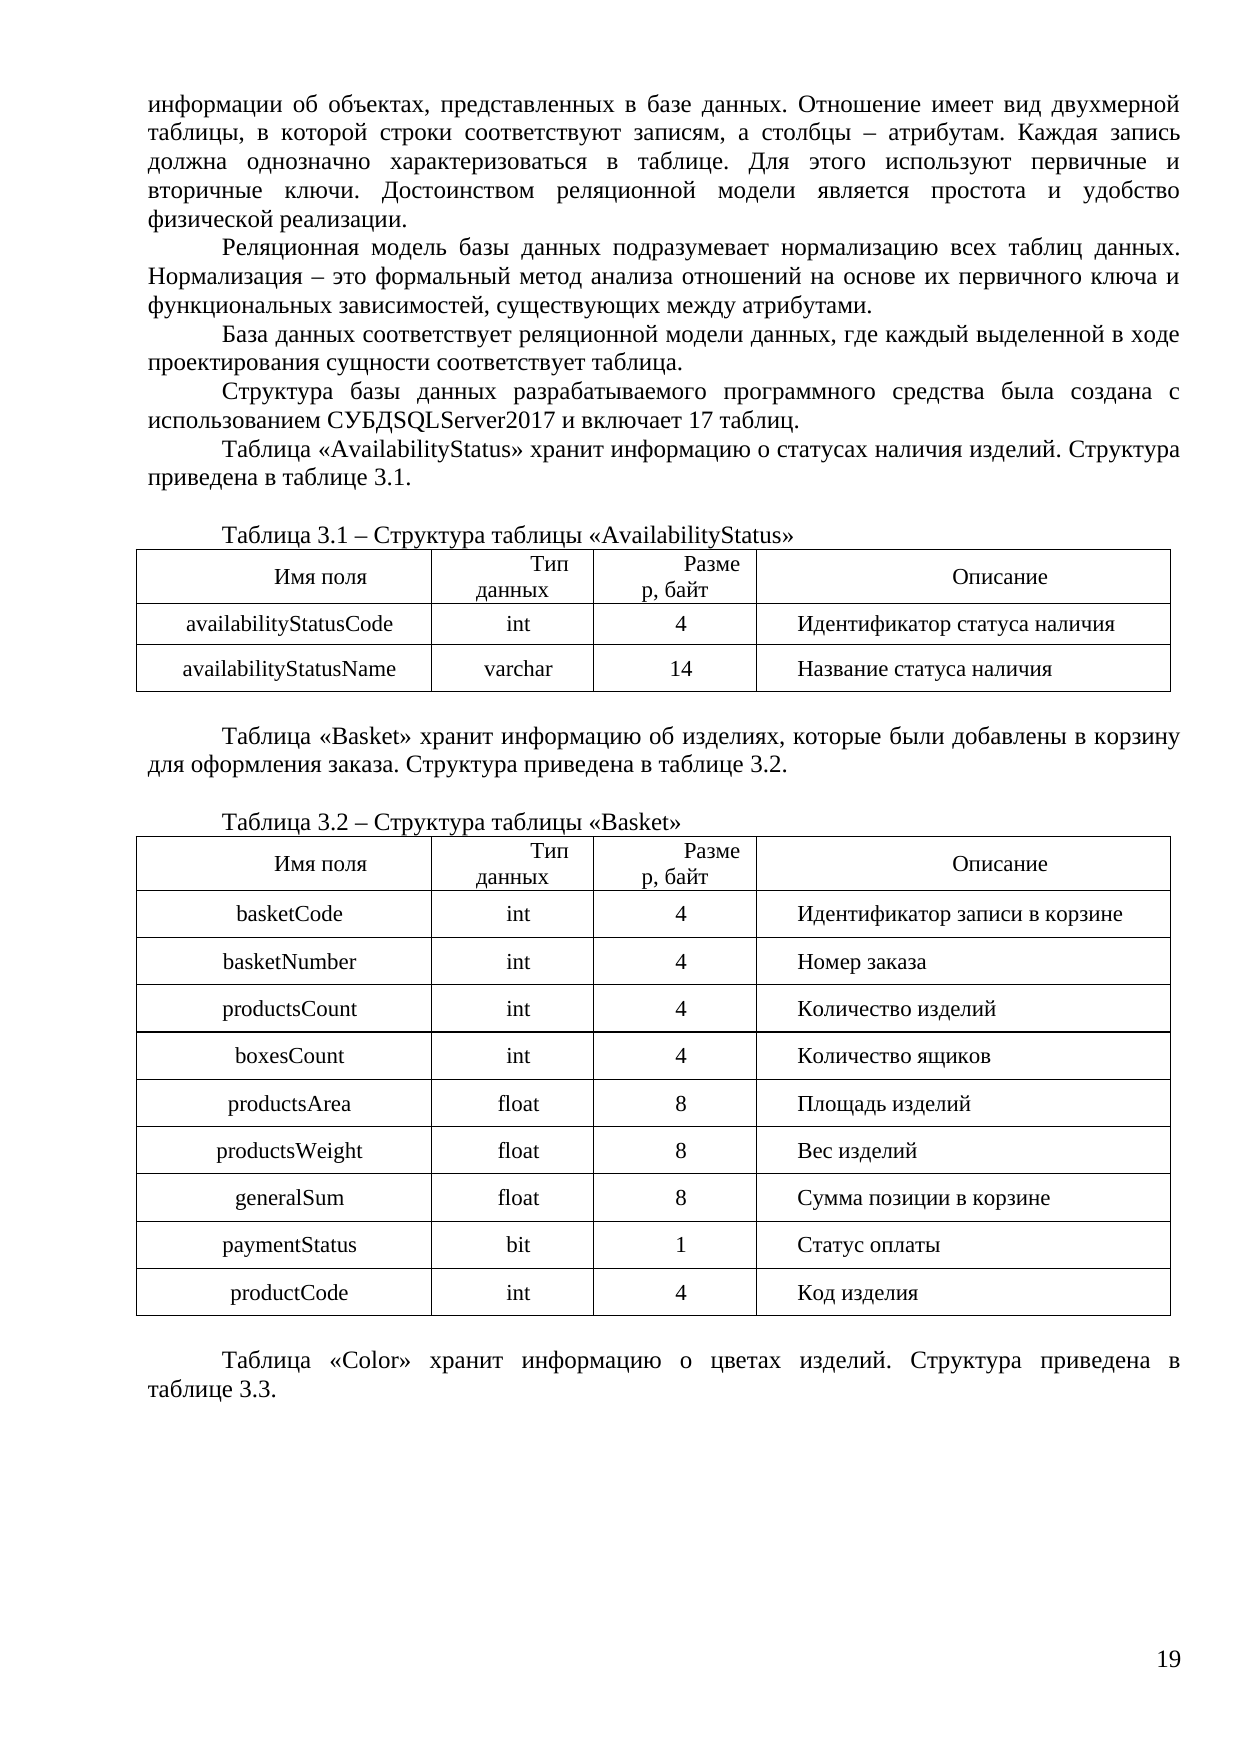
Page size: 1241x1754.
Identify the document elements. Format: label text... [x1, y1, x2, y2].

table_cell boxesCount [137, 1033, 431, 1079]
table_cell int [432, 1269, 593, 1315]
table_cell 14 [594, 645, 756, 691]
table_cell int [432, 938, 593, 984]
table_cell 8 [594, 1080, 756, 1126]
table_cell 8 [594, 1174, 756, 1221]
table_cell int [432, 1033, 593, 1079]
table_cell 8 [594, 1127, 756, 1173]
table_cell availabilityStatusName [137, 645, 431, 691]
table_cell Статус оплаты [757, 1222, 1170, 1268]
table_cell 4 [594, 938, 756, 984]
table_cell Код изделия [757, 1269, 1170, 1315]
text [148, 89, 1181, 232]
text Таблица «Color» хранит информацию о цветах изделий. Структура приведена в таблице 3.3. [148, 1345, 1181, 1402]
table_header Имя поля [137, 550, 431, 602]
table_cell 4 [594, 604, 756, 644]
table_cell int [432, 985, 593, 1031]
table_cell Вес изделий [757, 1127, 1170, 1173]
text Таблица «Basket» хранит информацию об изделиях, которые были добавлены в корзину для оформления заказа. Структура приведена в таблице 3.2. [148, 721, 1181, 778]
table_cell productCode [137, 1269, 431, 1315]
table_cell Название статуса наличия [757, 645, 1170, 691]
table_header Описание [757, 837, 1170, 889]
table_cell availabilityStatusCode [137, 604, 431, 644]
table_cell float [432, 1127, 593, 1173]
text Таблица 3.2 – Структура таблицы «Basket» [148, 807, 1181, 836]
table_header Размер, байт [594, 837, 756, 889]
table_header Тип данных [432, 550, 593, 602]
table_cell Сумма позиции в корзине [757, 1174, 1170, 1221]
table_cell int [432, 604, 593, 644]
table_cell paymentStatus [137, 1222, 431, 1268]
text Реляционная модель базы данных подразумевает нормализацию всех таблиц данных. Нормализация – это формальный метод анализа отношений на основе их первичного ключа и функциональных зависимостей, существующих между атрибутами. [148, 232, 1181, 319]
table_cell productsArea [137, 1080, 431, 1126]
table_cell 4 [594, 891, 756, 937]
table_cell Количество изделий [757, 985, 1170, 1031]
table_cell bit [432, 1222, 593, 1268]
text Таблица 3.1 – Структура таблицы «AvailabilityStatus» [148, 520, 1181, 549]
table_cell 4 [594, 1033, 756, 1079]
text База данных соответствует реляционной модели данных, где каждый выделенной в ходе проектирования сущности соответствует таблица. [148, 319, 1181, 376]
table_cell 4 [594, 1269, 756, 1315]
table_cell productsCount [137, 985, 431, 1031]
table_cell 1 [594, 1222, 756, 1268]
table_header Имя поля [137, 837, 431, 889]
table_cell float [432, 1174, 593, 1221]
table_cell generalSum [137, 1174, 431, 1221]
text Структура базы данных разрабатываемого программного средства была создана с использованием СУБДSQLServer2017 и включает 17 таблиц. [148, 376, 1181, 434]
table_cell float [432, 1080, 593, 1126]
table_cell basketNumber [137, 938, 431, 984]
table_cell Идентификатор записи в корзине [757, 891, 1170, 937]
table_cell productsWeight [137, 1127, 431, 1173]
table_cell int [432, 891, 593, 937]
table_cell basketCode [137, 891, 431, 937]
text Таблица «AvailabilityStatus» хранит информацию о статусах наличия изделий. Структура приведена в таблице 3.1. [148, 434, 1181, 491]
table_header Описание [757, 550, 1170, 602]
table_cell Количество ящиков [757, 1033, 1170, 1079]
table_cell Площадь изделий [757, 1080, 1170, 1126]
table_cell Номер заказа [757, 938, 1170, 984]
table_header Тип данных [432, 837, 593, 889]
table_cell Идентификатор статуса наличия [757, 604, 1170, 644]
table_cell varchar [432, 645, 593, 691]
table_header Размер, байт [594, 550, 756, 602]
table_cell 4 [594, 985, 756, 1031]
